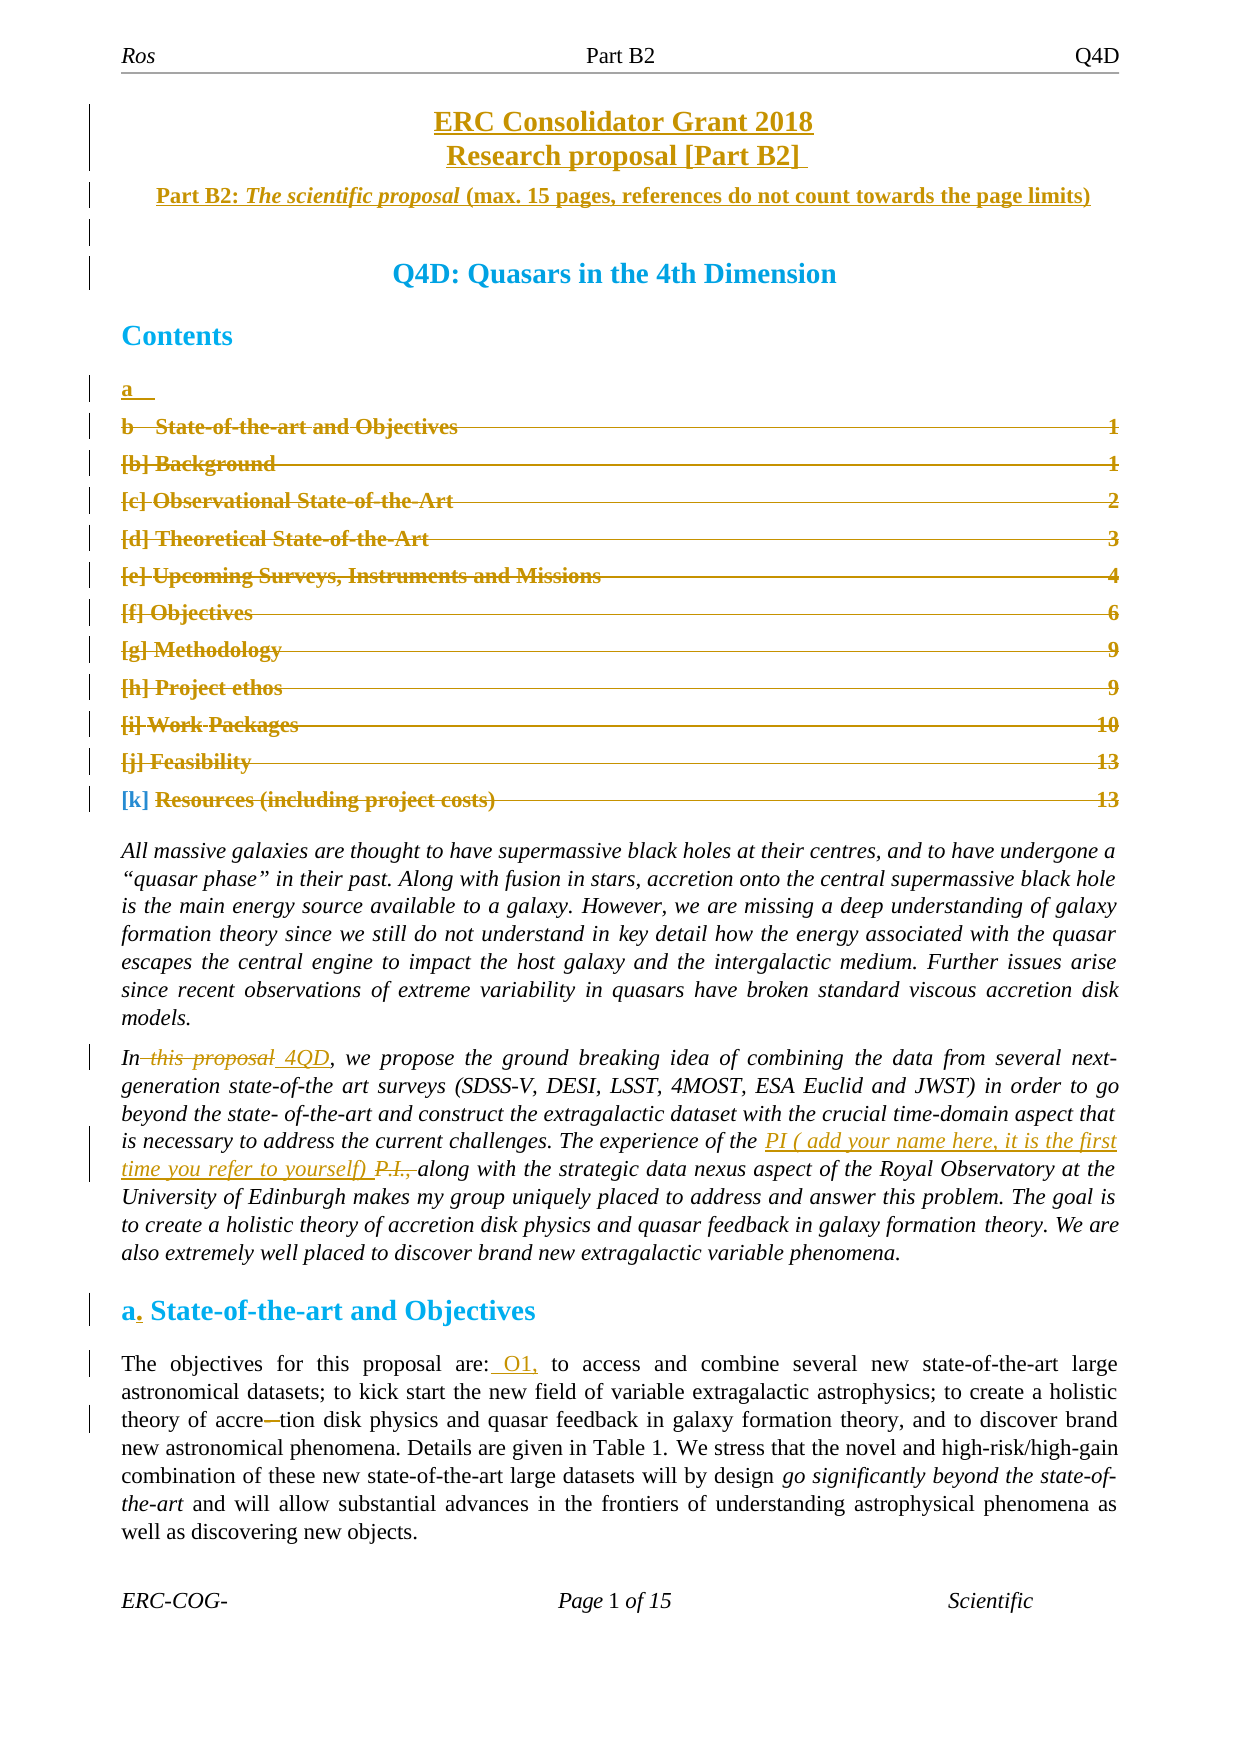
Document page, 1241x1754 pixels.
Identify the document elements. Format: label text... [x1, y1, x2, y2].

text Contents [121, 318, 1142, 351]
text Q4D: Quasars in the 4th Dimension [392, 256, 1142, 290]
subtitle a State-of-the-art and Objectives [121, 1293, 1142, 1326]
text The objectives for this proposal are: to access and combine several new state-of-the-art large astronomical datasets; to kick start the new field of variable extragalactic astrophysics; to create a holistic theory of accretion disk physics and quasar feedback in galaxy formation theory, and to discover brand new astronomical phenomena. Details are given in Table 1. We stress that the novel and high-risk/high-gain combination of these new state-of-the-art large datasets will by design go significantly beyond the state-of-the-art and will allow substantial advances in the frontiers of understanding astrophysical phenomena as well as discovering new objects. [121, 1350, 1119, 1544]
text All massive galaxies are thought to have supermassive black holes at their centres, and to have undergone a “quasar phase” in their past. Along with fusion in stars, accretion onto the central supermassive black hole is the main energy source available to a galaxy. However, we are missing a deep understanding of galaxy formation theory since we still do not understand in key detail how the energy associated with the quasar escapes the central engine to impact the host galaxy and the intergalactic medium. Further issues arise since recent observations of extreme variability in quasars have broken standard viscous accretion disk models. [121, 837, 1119, 1031]
text In, we propose the ground breaking idea of combining the data from several next-generation state-of-the art surveys (SDSS-V, DESI, LSST, 4MOST, ESA Euclid and JWST) in order to go beyond the state- of-the-art and construct the extragalactic dataset with the crucial time-domain aspect that is necessary to address the current challenges. The experience of the along with the strategic data nexus aspect of the Royal Observatory at the University of Edinburgh makes my group uniquely placed to address and answer this problem. The goal is to create a holistic theory of accretion disk physics and quasar feedback in galaxy formation theory. We are also extremely well placed to discover brand new extragalactic variable phenomena. [121, 1044, 1119, 1266]
